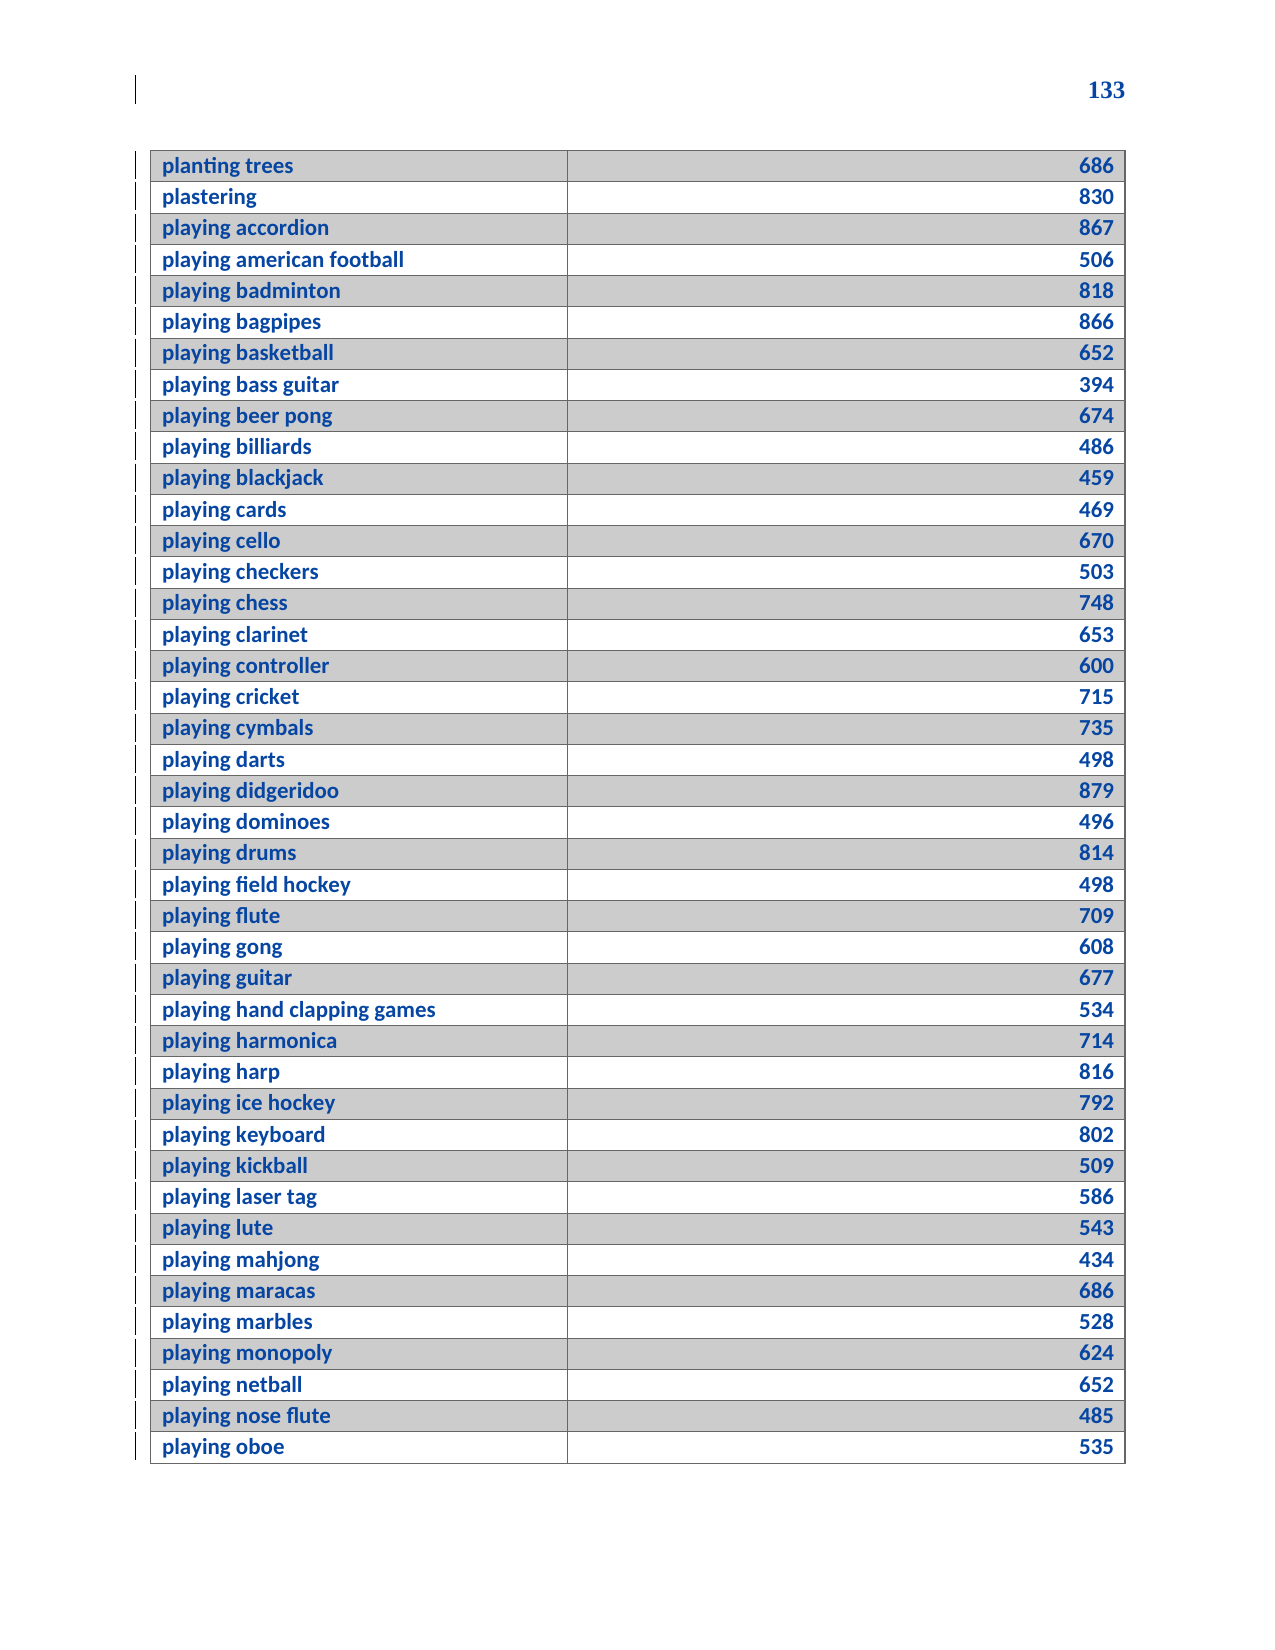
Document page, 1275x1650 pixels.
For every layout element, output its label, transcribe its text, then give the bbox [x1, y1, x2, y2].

table_cell playing checkers [151, 557, 567, 587]
table_cell 709 [568, 901, 1124, 931]
table_cell playing mahjong [151, 1245, 567, 1275]
table_cell playing keyboard [151, 1120, 567, 1150]
table_cell 867 [568, 214, 1124, 244]
table_cell playing drums [151, 839, 567, 869]
table_cell 534 [568, 995, 1124, 1025]
table_cell 816 [568, 1057, 1124, 1087]
table_cell playing didgeridoo [151, 776, 567, 806]
table_cell 469 [568, 495, 1124, 525]
table_cell 830 [568, 182, 1124, 212]
table_cell 498 [568, 745, 1124, 775]
table_cell 543 [568, 1214, 1124, 1244]
table_cell playing cricket [151, 682, 567, 712]
table_cell playing blackjack [151, 464, 567, 494]
table_cell playing gong [151, 932, 567, 962]
table_cell playing clarinet [151, 620, 567, 650]
table_cell playing flute [151, 901, 567, 931]
table_cell playing kickball [151, 1151, 567, 1181]
table_cell 498 [568, 870, 1124, 900]
table_cell 652 [568, 1370, 1124, 1400]
table_cell playing badminton [151, 276, 567, 306]
table_cell 586 [568, 1182, 1124, 1212]
table_cell 509 [568, 1151, 1124, 1181]
table_cell playing controller [151, 651, 567, 681]
table_cell 434 [568, 1245, 1124, 1275]
table_cell playing american football [151, 245, 567, 275]
table_cell playing ice hockey [151, 1089, 567, 1119]
table_cell playing hand clapping games [151, 995, 567, 1025]
table_cell playing darts [151, 745, 567, 775]
table_cell 652 [568, 339, 1124, 369]
table_cell 714 [568, 1026, 1124, 1056]
table_cell playing cymbals [151, 714, 567, 744]
table_cell playing beer pong [151, 401, 567, 431]
table_cell 506 [568, 245, 1124, 275]
table_cell 496 [568, 807, 1124, 837]
table_cell playing cello [151, 526, 567, 556]
table_cell 748 [568, 589, 1124, 619]
table_cell 802 [568, 1120, 1124, 1150]
table_cell playing cards [151, 495, 567, 525]
table_cell 608 [568, 932, 1124, 962]
table_cell playing guitar [151, 964, 567, 994]
table_cell 674 [568, 401, 1124, 431]
table_cell playing oboe [151, 1432, 567, 1462]
table_cell 394 [568, 370, 1124, 400]
table_cell 879 [568, 776, 1124, 806]
table_cell playing field hockey [151, 870, 567, 900]
table_cell 503 [568, 557, 1124, 587]
table_cell planting trees [151, 151, 567, 181]
table_cell playing billiards [151, 432, 567, 462]
table_cell playing lute [151, 1214, 567, 1244]
table_cell playing chess [151, 589, 567, 619]
table_cell 677 [568, 964, 1124, 994]
table_cell playing bagpipes [151, 307, 567, 337]
table_cell playing basketball [151, 339, 567, 369]
table_cell 686 [568, 151, 1124, 181]
table_cell playing harp [151, 1057, 567, 1087]
table_cell 535 [568, 1432, 1124, 1462]
table_cell 486 [568, 432, 1124, 462]
table_cell playing harmonica [151, 1026, 567, 1056]
table_cell playing accordion [151, 214, 567, 244]
table_cell 686 [568, 1276, 1124, 1306]
table_cell 818 [568, 276, 1124, 306]
table_cell 715 [568, 682, 1124, 712]
table_cell 814 [568, 839, 1124, 869]
table_cell playing netball [151, 1370, 567, 1400]
table_cell 600 [568, 651, 1124, 681]
table_cell playing dominoes [151, 807, 567, 837]
table_cell plastering [151, 182, 567, 212]
table_cell 459 [568, 464, 1124, 494]
table_cell 735 [568, 714, 1124, 744]
table_cell playing bass guitar [151, 370, 567, 400]
table_cell playing marbles [151, 1307, 567, 1337]
table_cell 792 [568, 1089, 1124, 1119]
table_cell 485 [568, 1401, 1124, 1431]
table_cell 528 [568, 1307, 1124, 1337]
table_cell playing nose flute [151, 1401, 567, 1431]
table_cell playing laser tag [151, 1182, 567, 1212]
table_cell 866 [568, 307, 1124, 337]
table_cell playing maracas [151, 1276, 567, 1306]
table_cell 670 [568, 526, 1124, 556]
table_cell 624 [568, 1339, 1124, 1369]
table_cell 653 [568, 620, 1124, 650]
table_cell playing monopoly [151, 1339, 567, 1369]
